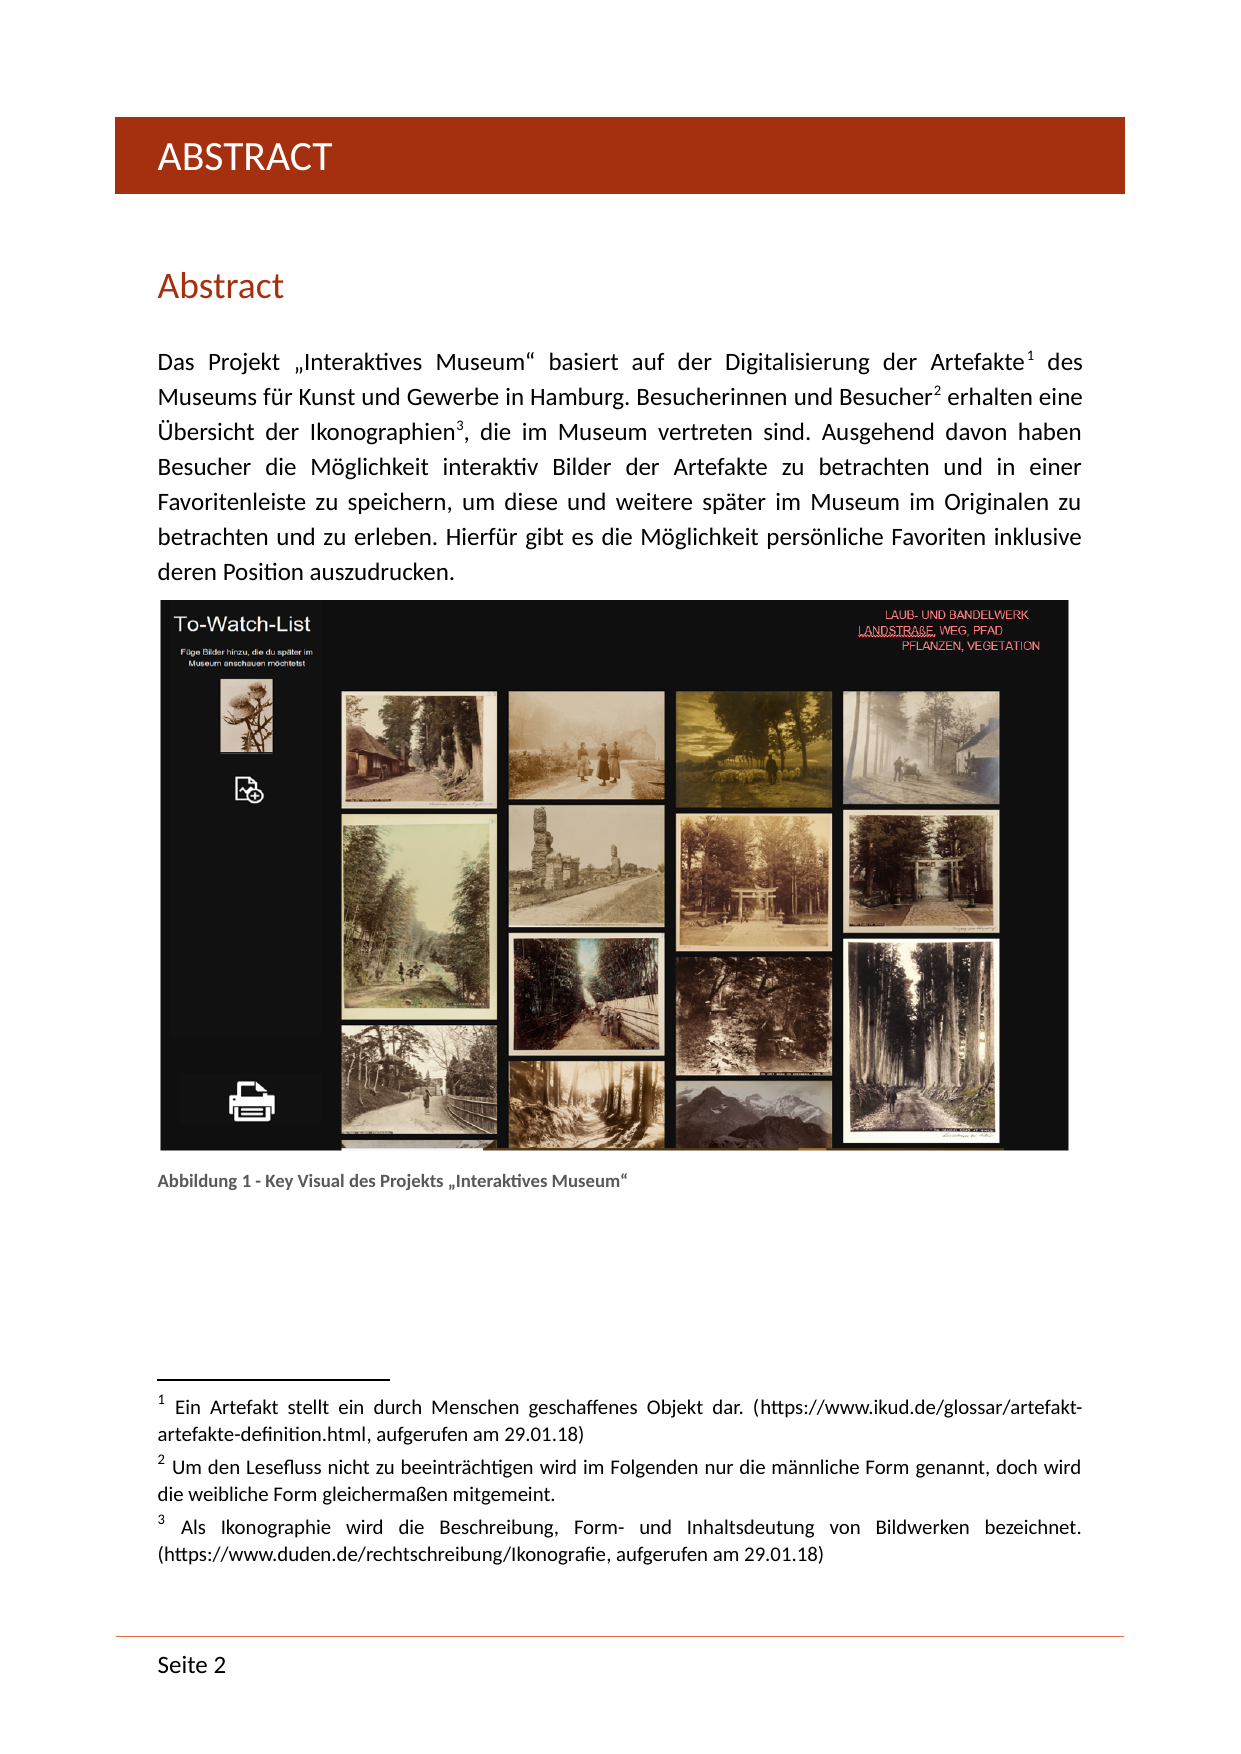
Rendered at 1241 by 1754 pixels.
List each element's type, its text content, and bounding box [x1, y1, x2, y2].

subtitle Abstract [157, 262, 1083, 308]
picture [155, 597, 1072, 1152]
text Das Projekt „Interaktives Museum“ basiert auf der Digitalisierung der Artefakte des Museums für Kunst und Gewerbe in Hamburg. Besucherinnen und Besucher erhalten eine Übersicht der Ikonographien, die im Museum vertreten sind. Ausgehend davon haben Besucher die Möglichkeit interaktiv Bilder der Artefakte zu betrachten und in einer Favoritenleiste zu speichern, um diese und weitere später im Museum im Originalen zu betrachten und zu erleben. Hierfür gibt es die Möglichkeit persönliche Favoriten inklusive deren Position auszudrucken. [157, 346, 1083, 586]
